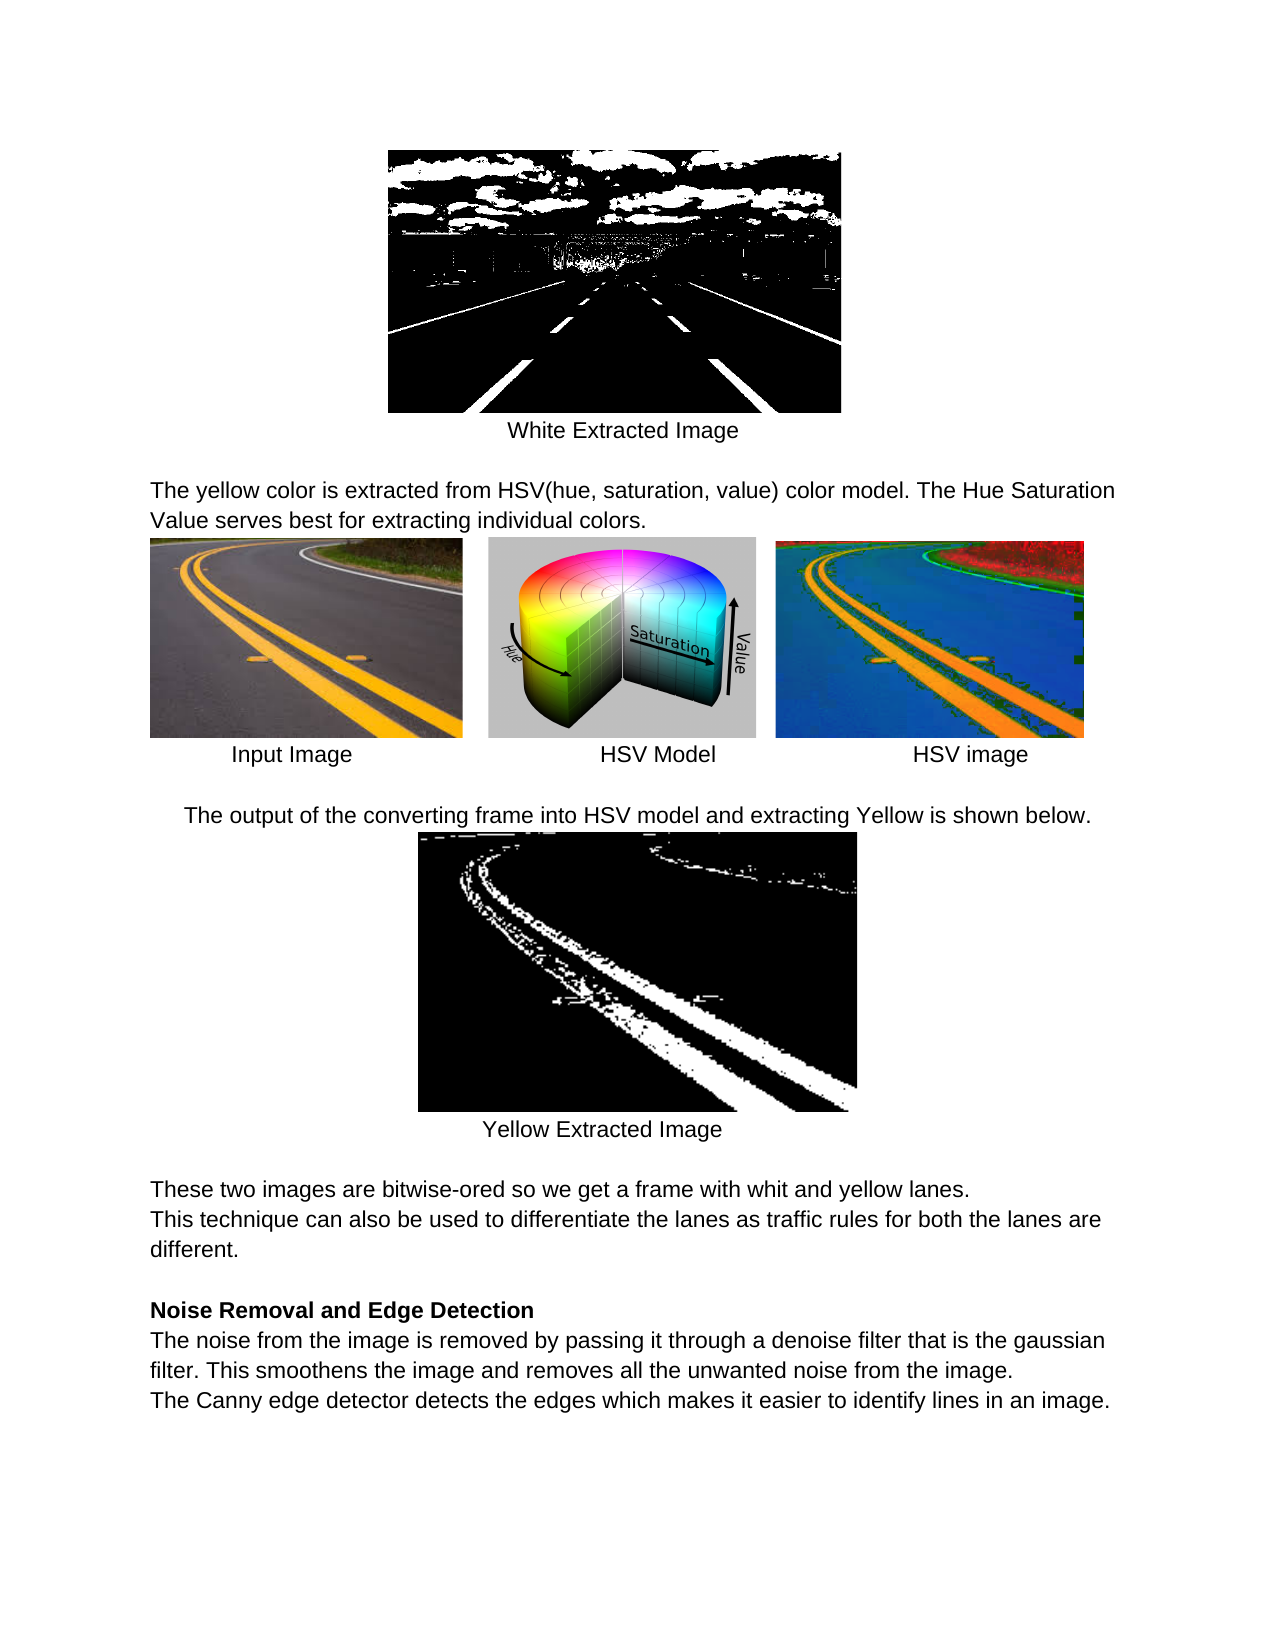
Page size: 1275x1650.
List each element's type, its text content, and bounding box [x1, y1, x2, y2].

picture [488, 537, 757, 738]
picture [775, 541, 1084, 738]
text These two images are bitwise-ored so we get a frame with whit and yellow lanes. [150, 1176, 1125, 1202]
text Yellow Extracted Image [300, 1116, 1125, 1142]
text The yellow color is extracted from HSV(hue, saturation, value) color model. The Hue Saturation Value serves best for extracting individual colors. [150, 477, 1125, 534]
picture [387, 150, 842, 413]
text Noise Removal and Edge Detection [150, 1297, 1125, 1323]
text The noise from the image is removed by passing it through a denoise filter that is the gaussian filter. This smoothens the image and removes all the unwanted noise from the image. [150, 1327, 1125, 1383]
text This technique can also be used to differentiate the lanes as traffic rules for both the lanes are different. [150, 1206, 1125, 1263]
text White Extracted Image [150, 417, 1125, 443]
text Input Image HSV Model HSV image [150, 741, 1125, 768]
picture [418, 832, 858, 1112]
text The Canny edge detector detects the edges which makes it easier to identify lines in an image. [150, 1387, 1125, 1414]
picture [150, 538, 463, 738]
